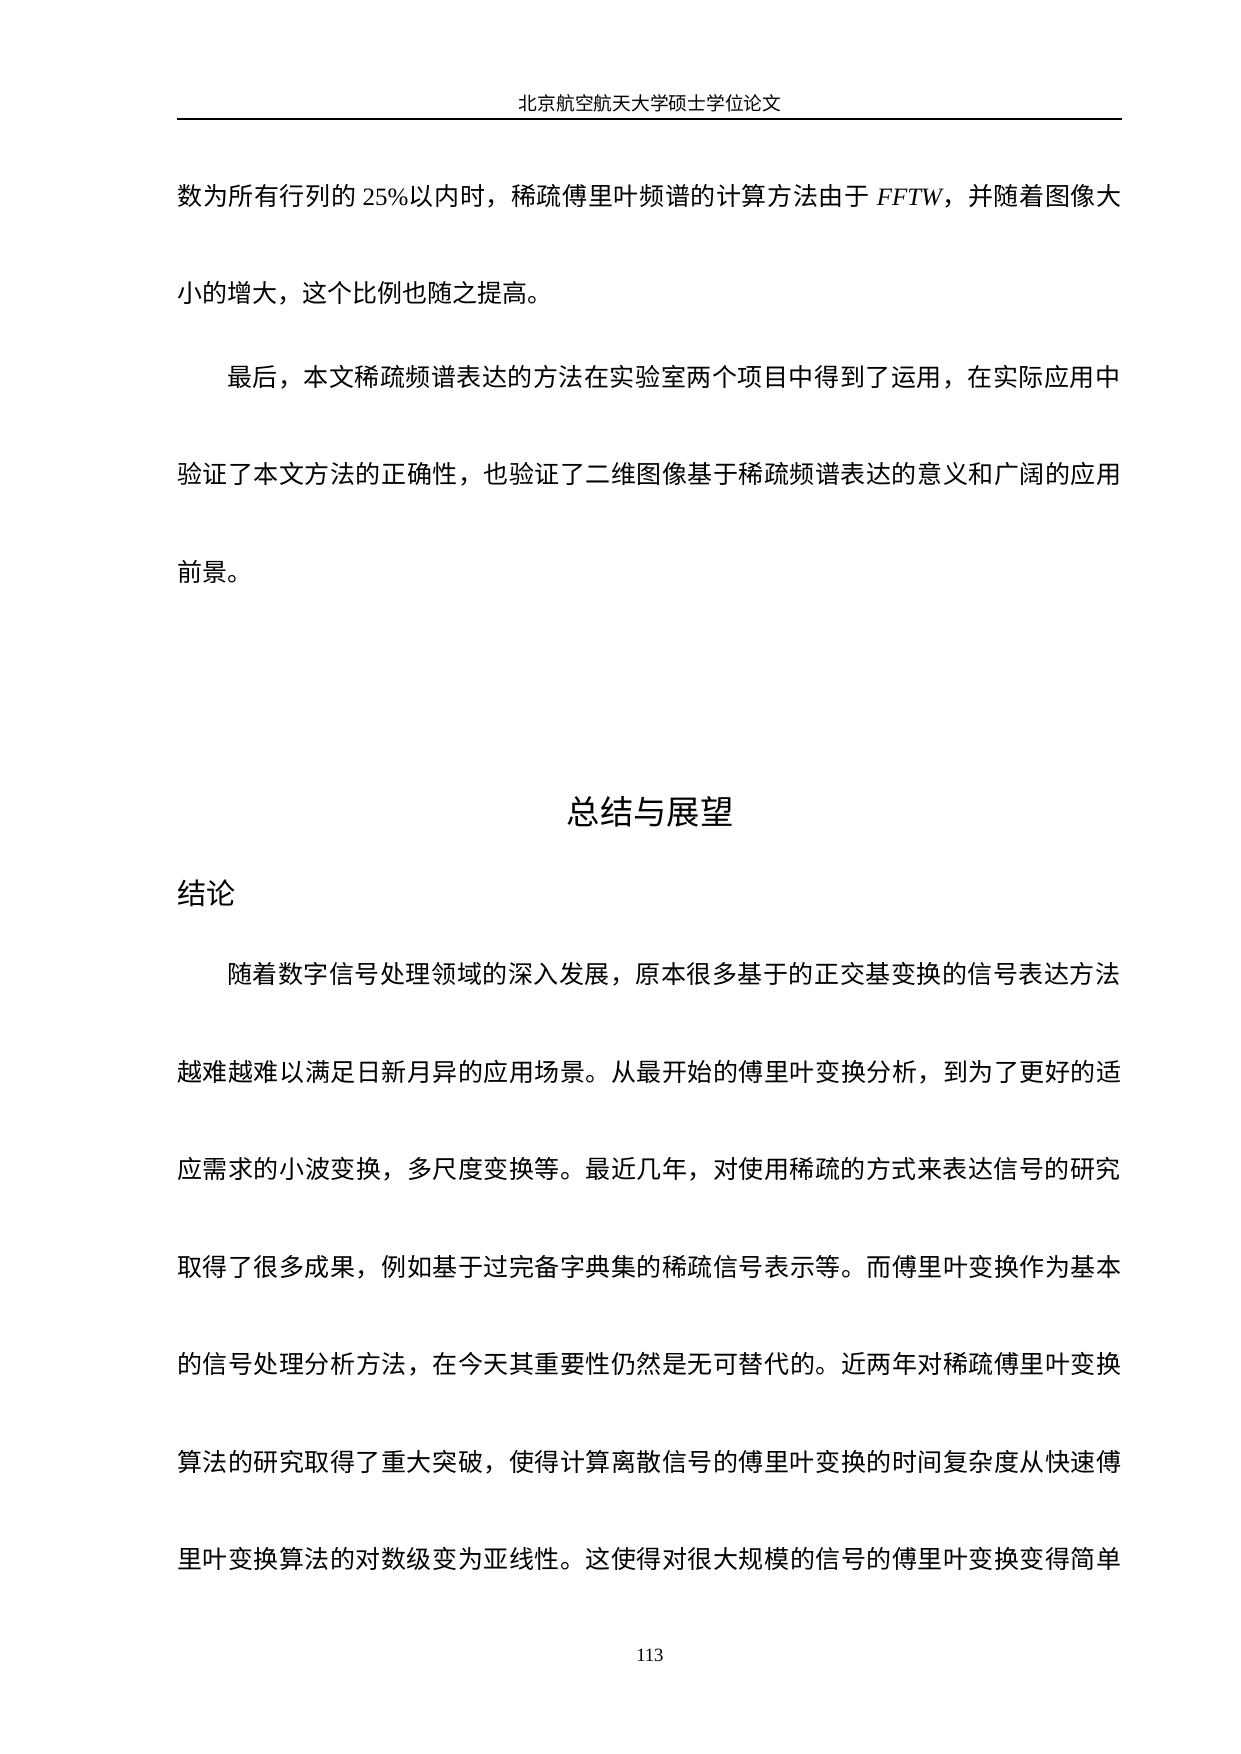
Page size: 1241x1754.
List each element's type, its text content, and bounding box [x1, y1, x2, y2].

text 最后，本文稀疏频谱表达的方法在实验室两个项目中得到了运用，在实际应用中验证了本文方法的正确性，也验证了二维图像基于稀疏频谱表达的意义和广阔的应用前景。 [177, 343, 1122, 603]
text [177, 162, 1122, 324]
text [177, 940, 1122, 1590]
subtitle 结论 [177, 859, 1122, 924]
subtitle 总结与展望 [177, 778, 1122, 843]
